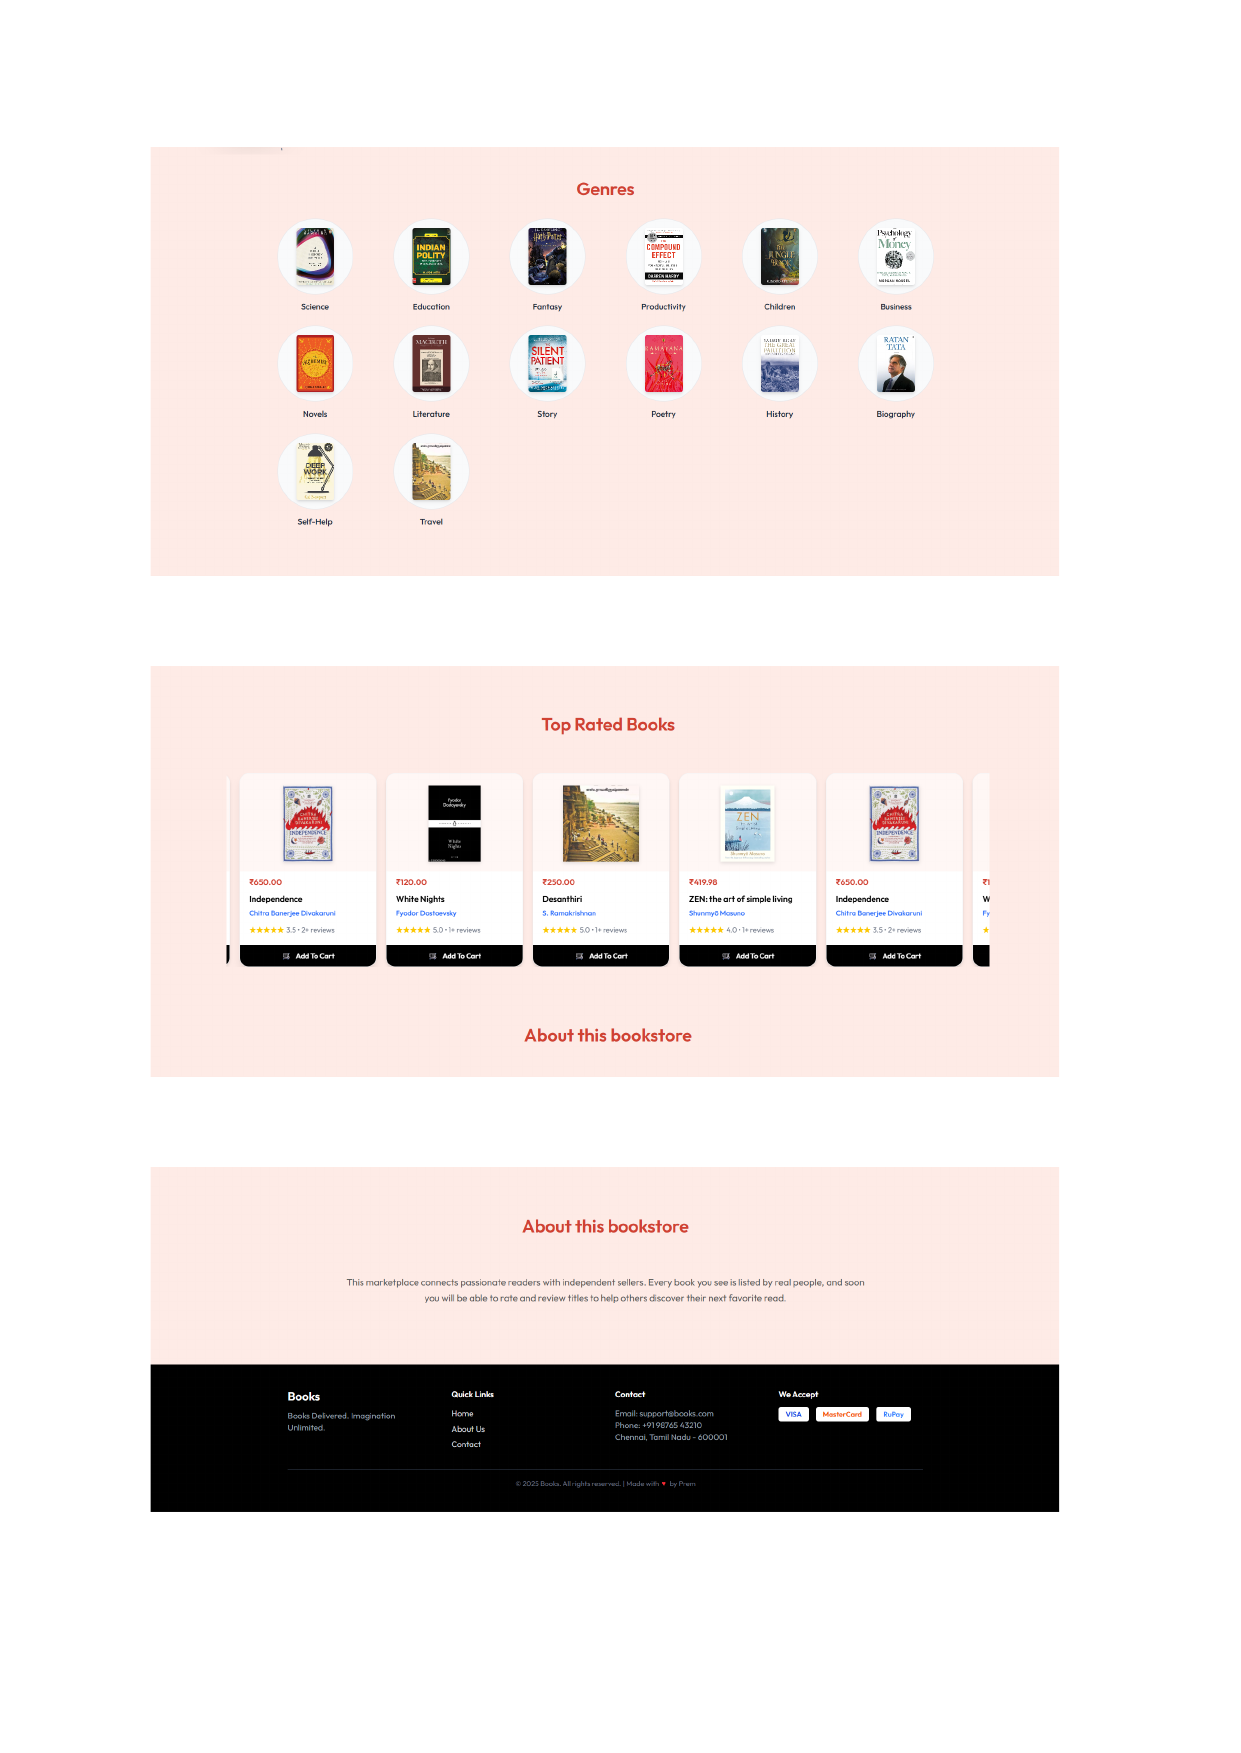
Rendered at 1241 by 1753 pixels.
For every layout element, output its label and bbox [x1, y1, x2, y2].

picture [150, 1167, 1060, 1512]
picture [150, 147, 1060, 576]
picture [150, 666, 1060, 1077]
